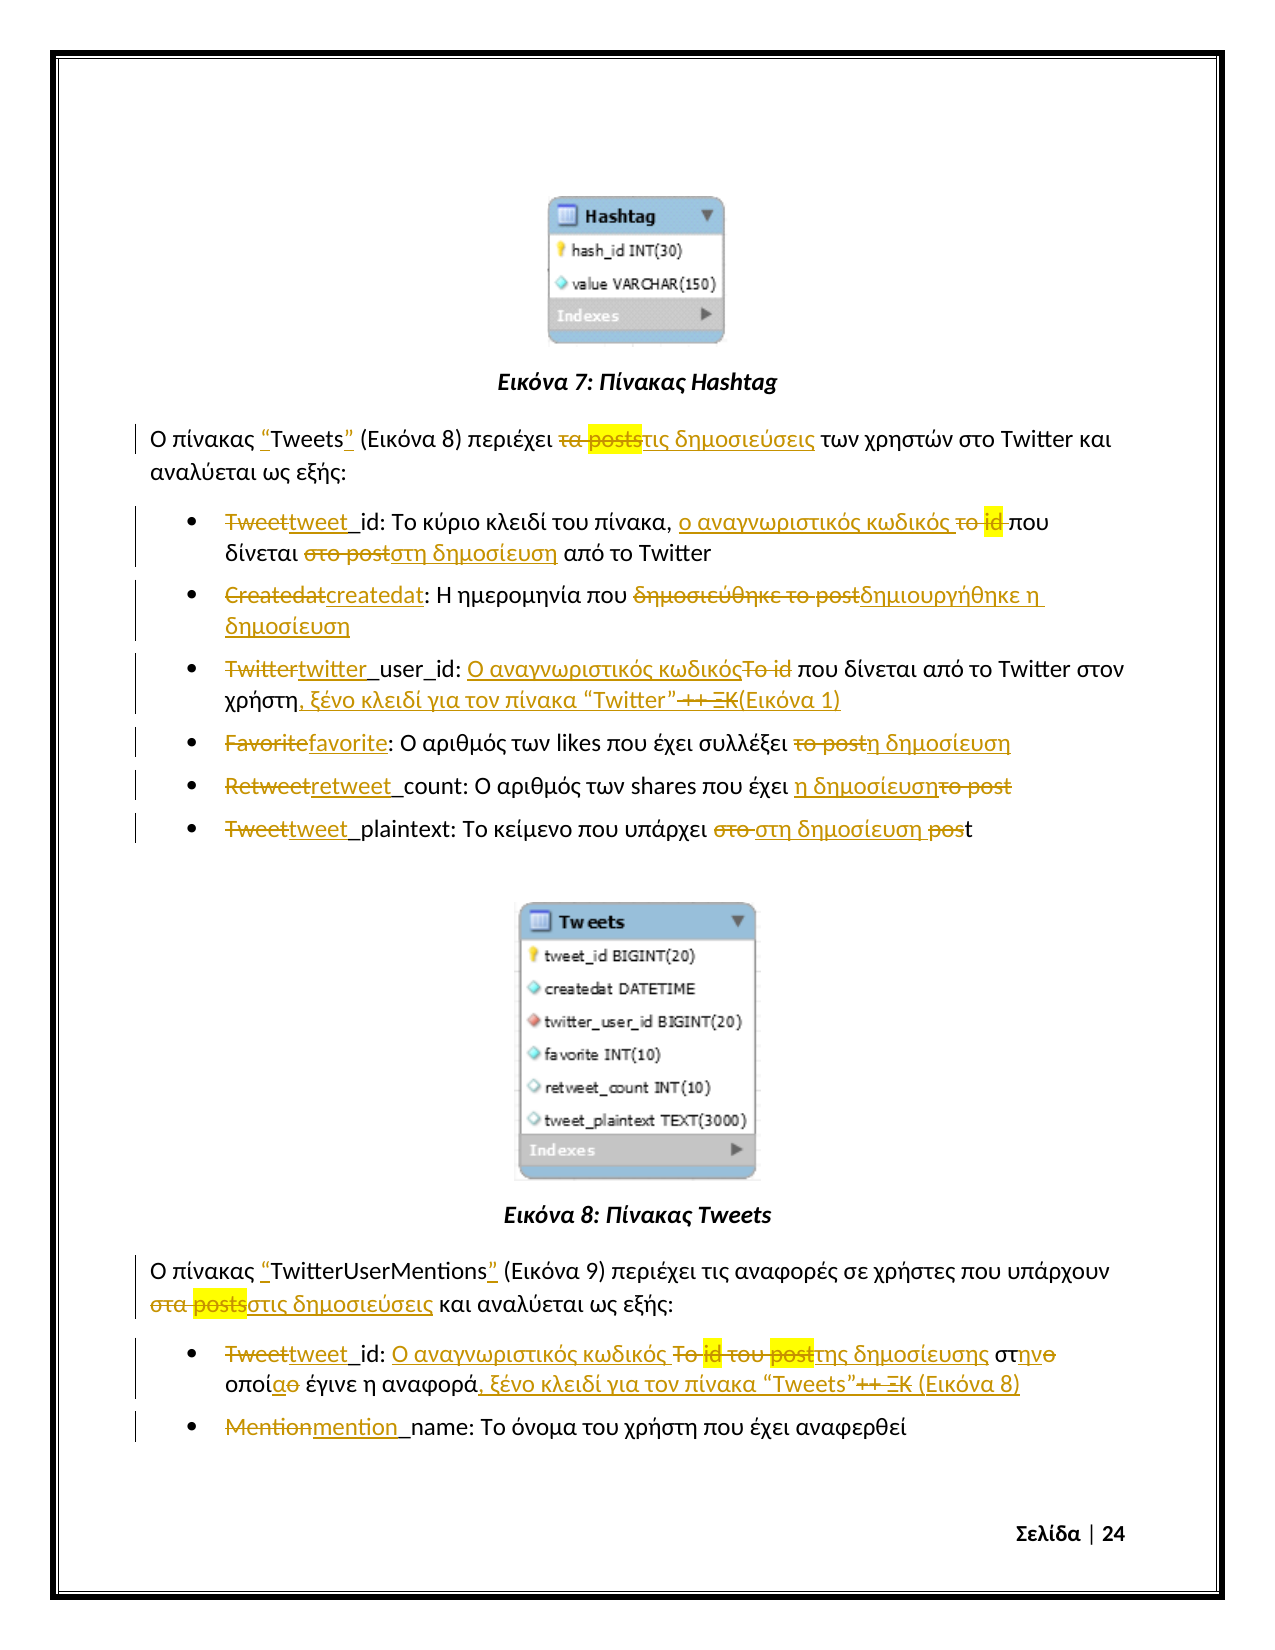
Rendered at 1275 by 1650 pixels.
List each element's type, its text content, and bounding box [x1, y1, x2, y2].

picture [514, 902, 761, 1181]
text O πίνακας Tweets (Εικόνα 8) περιέχει των χρηστών στο Twitter και αναλύεται ως εξής: [150, 424, 1125, 487]
list _user_id: που δίνεται από το Twitter στον χρήστη [187, 653, 1125, 714]
text Εικόνα : Πίνακας Hashtag [150, 366, 1125, 396]
picture [547, 196, 728, 347]
list _id: στ οποί έγινε η αναφορά [187, 1338, 1125, 1399]
list _plaintext: Το κείμενο που υπάρχει t [187, 813, 1125, 843]
list _name: Το όνομα του χρήστη που έχει αναφερθεί [187, 1411, 1125, 1442]
list _id: Το κύριο κλειδί του πίνακα, που δίνεται από το Twitter [187, 506, 1125, 567]
list : Η ημερομηνία που [187, 580, 1125, 641]
list : Ο αριθμός των likes που έχει συλλέξει [187, 727, 1125, 757]
text Εικόνα : Πίνακας Tweets [150, 1200, 1125, 1230]
text O πίνακας TwitterUserMentions (Εικόνα 9) περιέχει τις αναφορές σε χρήστες που υπάρχουν και αναλύεται ως εξής: [150, 1255, 1125, 1319]
list _count: Ο αριθμός των shares που έχει [187, 770, 1125, 800]
